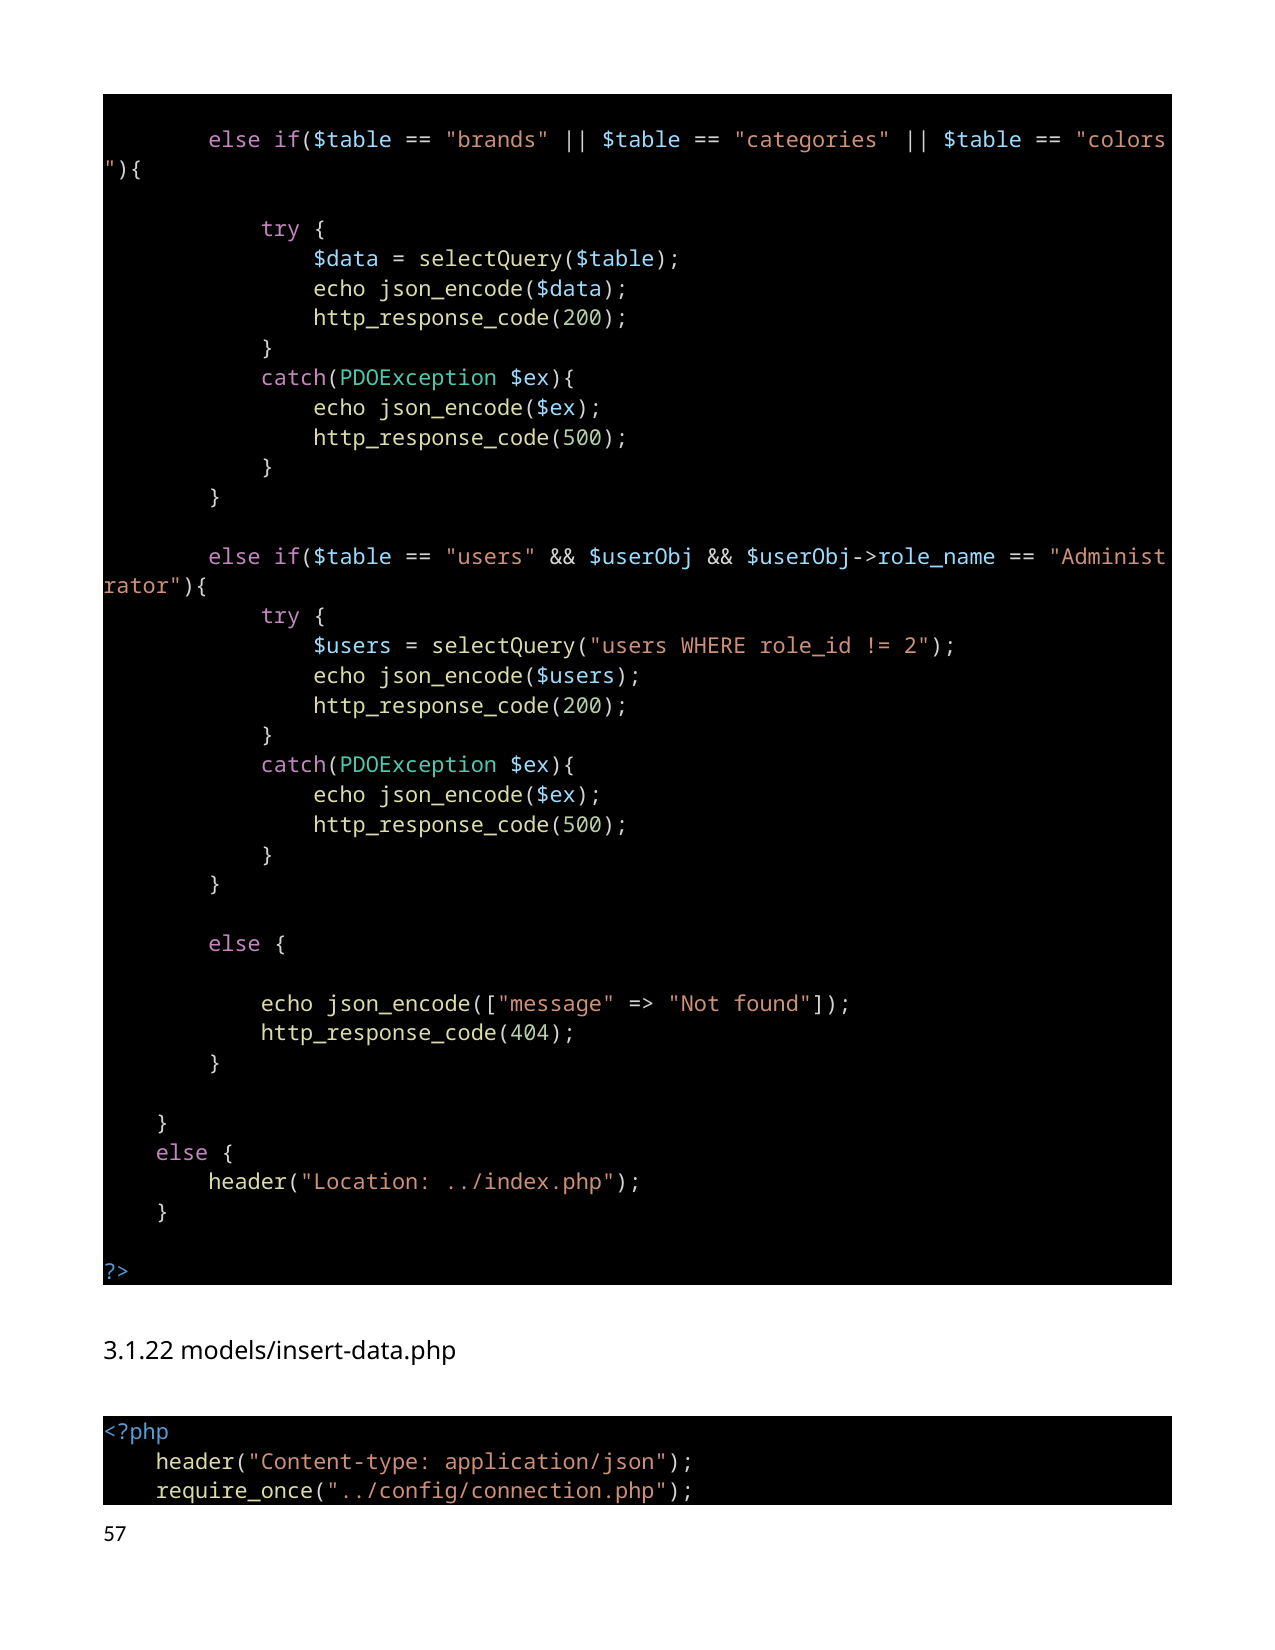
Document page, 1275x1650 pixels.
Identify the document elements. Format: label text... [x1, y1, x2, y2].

text http_response_code(200); [103, 302, 1172, 332]
text header("Content-type: application/json"); [103, 1446, 1172, 1476]
text try { [103, 600, 1172, 630]
text ?> [103, 1256, 1172, 1285]
text try { [103, 213, 1172, 243]
text else if($table == "users" && $userObj && $userObj->role_name == "Administrator"){ [103, 541, 1172, 600]
subtitle 3.1.22 models/insert-data.php [103, 1332, 1172, 1366]
text http_response_code(500); [103, 809, 1172, 838]
text else { [103, 1136, 1172, 1166]
text echo json_encode(["message" => "Not found"]); [103, 987, 1172, 1017]
text $data = selectQuery($table); [103, 243, 1172, 272]
text else if($table == "brands" || $table == "categories" || $table == "colors"){ [103, 123, 1172, 183]
text } [103, 868, 1172, 898]
text catch(PDOException $ex){ [103, 749, 1172, 779]
text <?php [103, 1416, 1172, 1446]
text } [103, 1047, 1172, 1077]
text } [103, 719, 1172, 749]
text echo json_encode($users); [103, 660, 1172, 689]
text http_response_code(500); [103, 421, 1172, 451]
text require_once("../config/connection.php"); [103, 1476, 1172, 1505]
text } [103, 838, 1172, 868]
text catch(PDOException $ex){ [103, 362, 1172, 392]
text echo json_encode($ex); [103, 392, 1172, 421]
text else { [103, 928, 1172, 958]
text header("Location: ../index.php"); [103, 1166, 1172, 1196]
text } [103, 451, 1172, 481]
text } [103, 481, 1172, 511]
text http_response_code(404); [103, 1017, 1172, 1047]
text echo json_encode($ex); [103, 779, 1172, 809]
text } [103, 1196, 1172, 1226]
text $users = selectQuery("users WHERE role_id != 2"); [103, 630, 1172, 660]
text } [103, 332, 1172, 362]
text http_response_code(200); [103, 689, 1172, 719]
text } [103, 1107, 1172, 1136]
text echo json_encode($data); [103, 272, 1172, 302]
